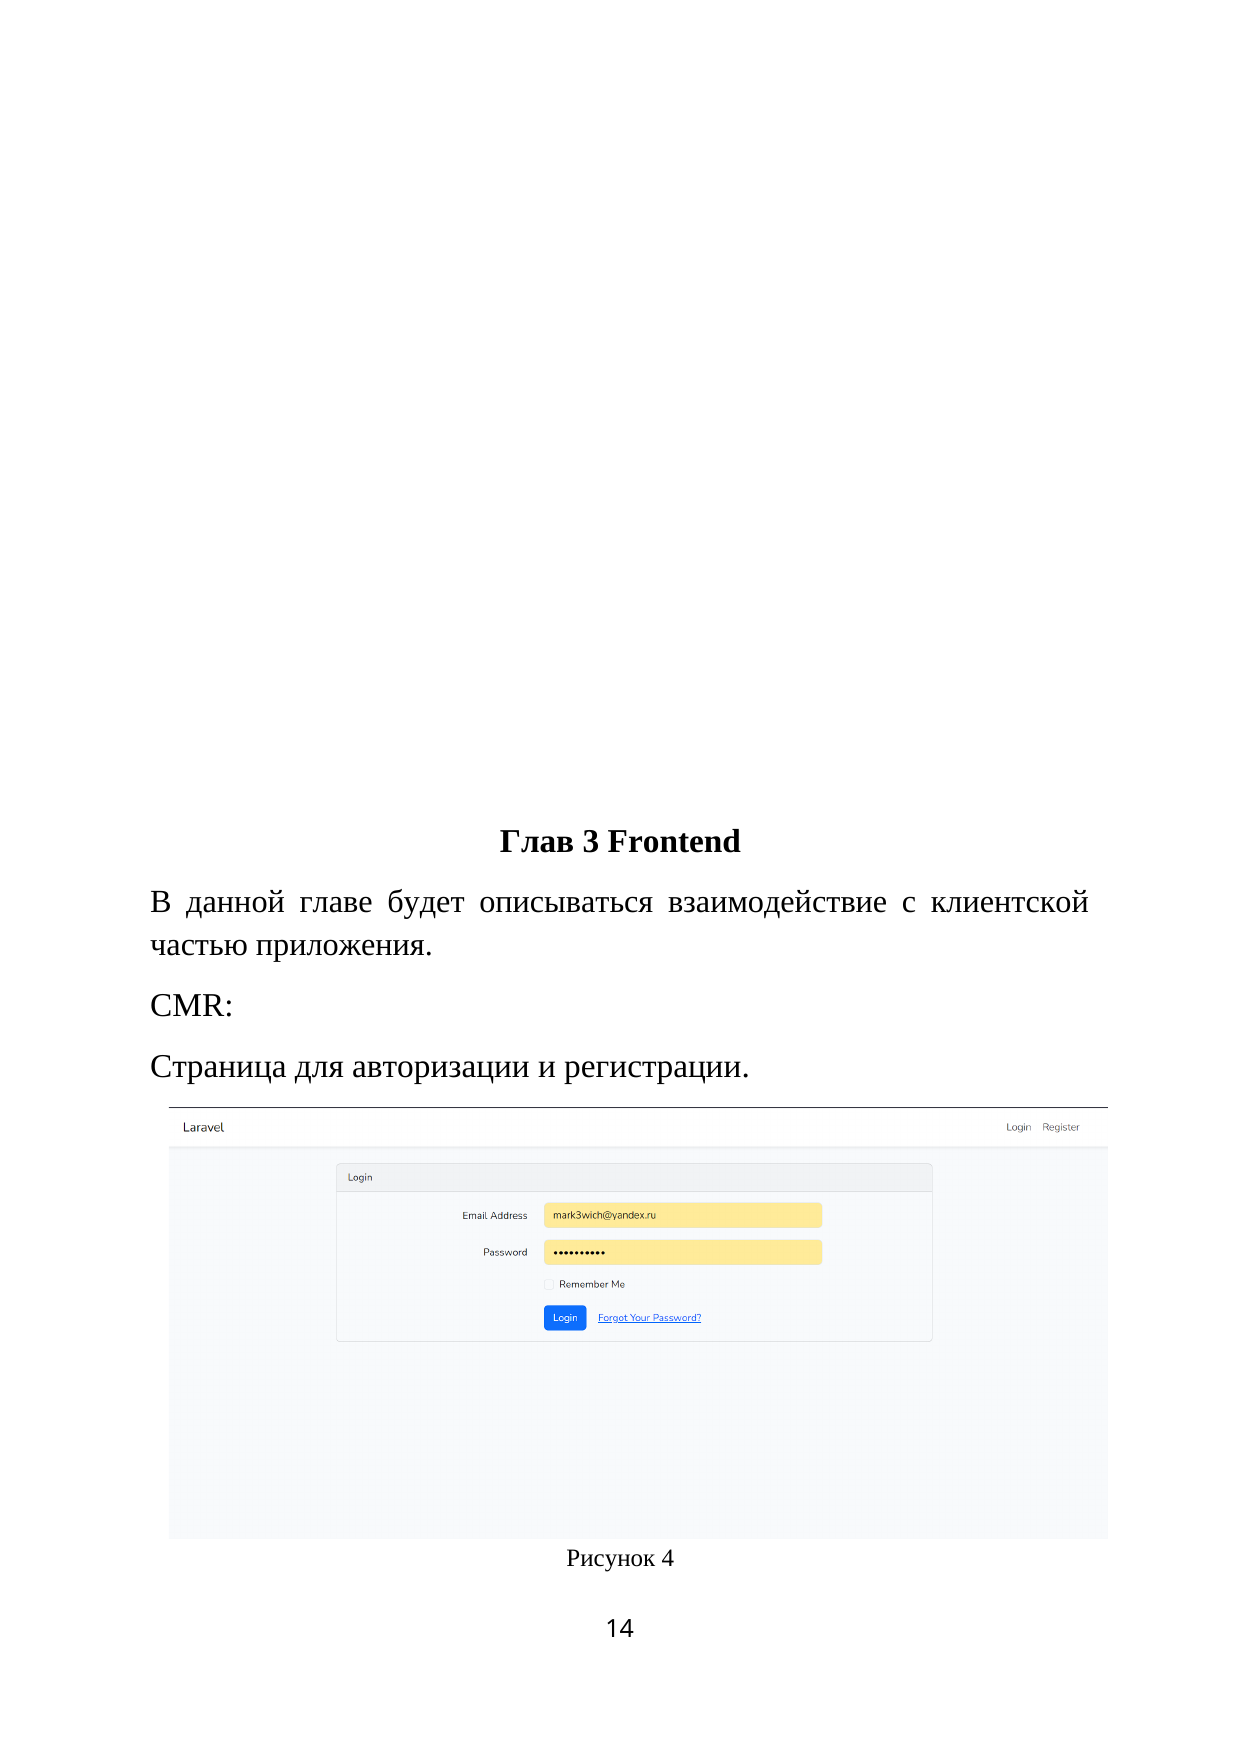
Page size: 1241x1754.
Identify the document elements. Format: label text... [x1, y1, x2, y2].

text Страница для авторизации и регистрации. [150, 1046, 1090, 1084]
text Рисунок 4 [150, 1107, 1090, 1572]
text В данной главе будет описываться взаимодействие с клиентской частью приложения. [150, 882, 1090, 962]
text Глав 3 Frontend [150, 821, 1090, 860]
text CMR: [150, 985, 1090, 1023]
